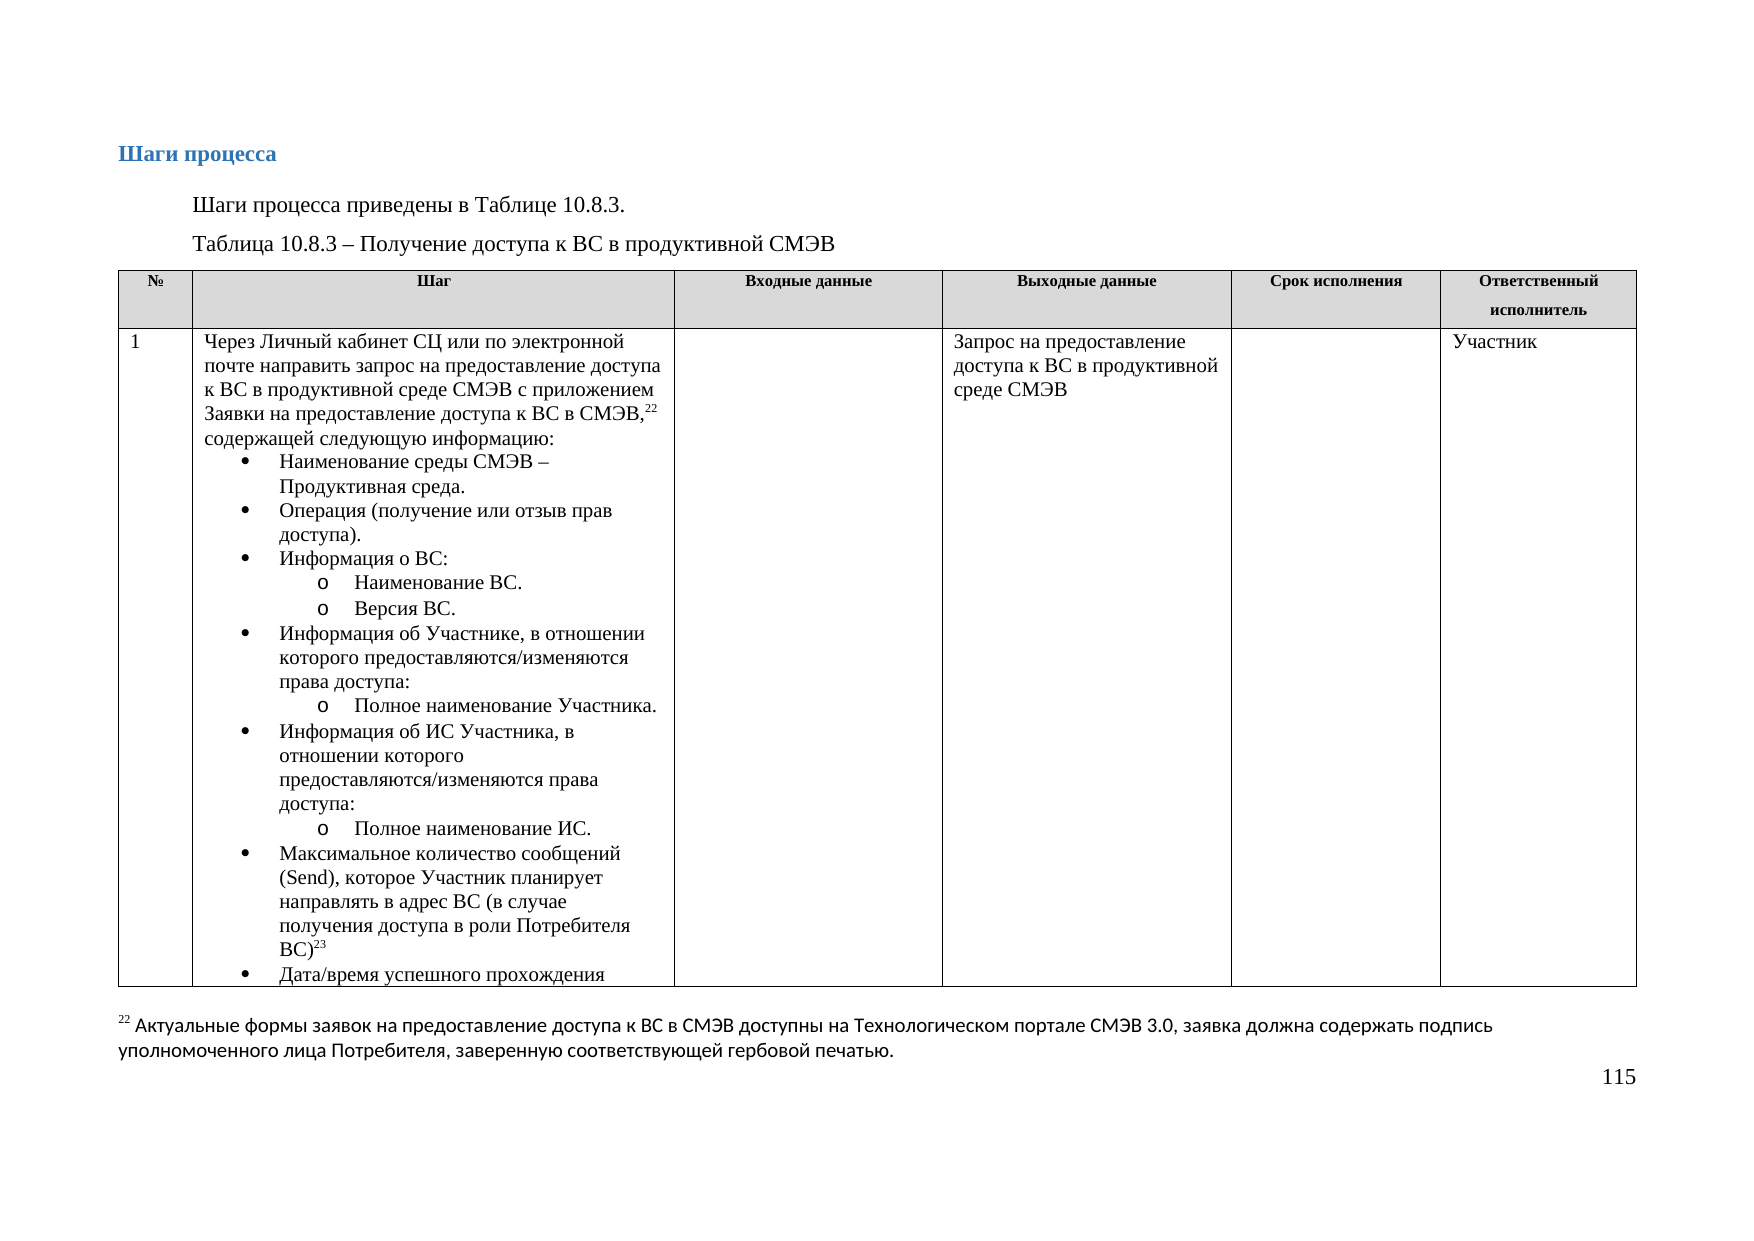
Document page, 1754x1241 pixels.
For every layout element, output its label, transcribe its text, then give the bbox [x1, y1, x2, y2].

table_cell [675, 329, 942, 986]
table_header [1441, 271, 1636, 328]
text Таблица 10.8.3 – Получение доступа к ВС в продуктивной СМЭВ [118, 230, 1636, 256]
text Шаги процесса приведены в Таблице 10.8.3. [118, 191, 1636, 217]
text Шаги процесса [118, 139, 1636, 166]
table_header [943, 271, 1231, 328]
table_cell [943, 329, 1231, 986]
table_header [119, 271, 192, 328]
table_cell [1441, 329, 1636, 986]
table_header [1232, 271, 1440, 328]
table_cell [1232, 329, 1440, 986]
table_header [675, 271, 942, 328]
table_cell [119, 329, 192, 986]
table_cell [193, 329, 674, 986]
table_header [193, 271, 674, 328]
